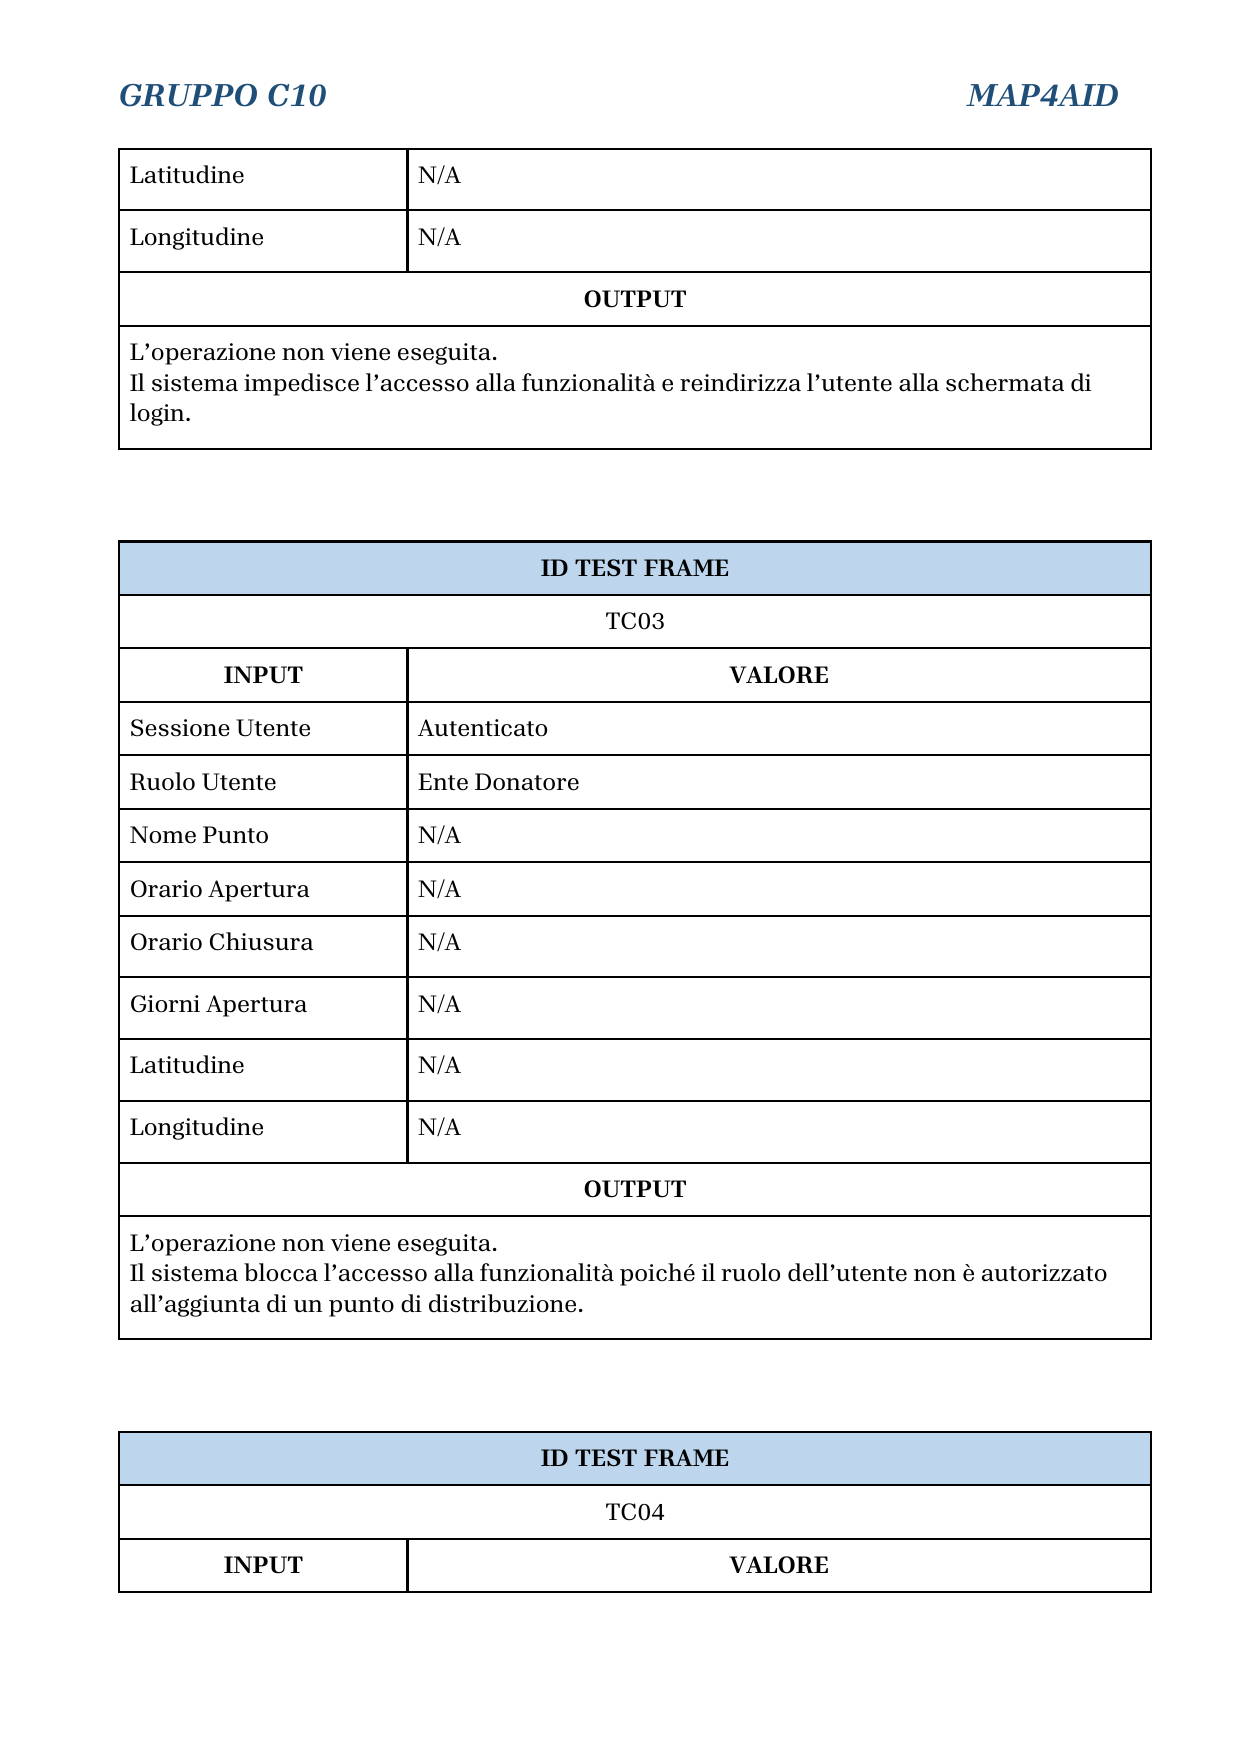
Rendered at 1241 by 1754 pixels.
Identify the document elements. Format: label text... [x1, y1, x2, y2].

table_cell Latitudine [120, 150, 406, 209]
table_cell Longitudine [120, 211, 406, 271]
table_cell VALORE [409, 649, 1150, 701]
table_cell INPUT [120, 649, 406, 701]
table_cell Latitudine [120, 1040, 406, 1100]
table_cell N/A [409, 1040, 1150, 1100]
table_cell OUTPUT [120, 273, 1150, 324]
table_cell N/A [409, 978, 1150, 1038]
table_cell N/A [409, 917, 1150, 976]
table_cell TC03 [120, 596, 1150, 647]
table_cell L’operazione non viene eseguita. Il sistema blocca l’accesso alla funzionalità poiché il ruolo dell’utente non è autorizzato all’aggiunta di un punto di distribuzione. [120, 1217, 1150, 1338]
table_cell TC04 [120, 1486, 1150, 1538]
table_header ID TEST FRAME [120, 1433, 1150, 1484]
table_header ID TEST FRAME [120, 543, 1150, 594]
table_cell Giorni Apertura [120, 978, 406, 1038]
table_cell N/A [409, 810, 1150, 861]
table_cell VALORE [409, 1540, 1150, 1591]
table_cell N/A [409, 1102, 1150, 1162]
table_cell Ruolo Utente [120, 756, 406, 808]
table_cell N/A [409, 863, 1150, 914]
table_cell Autenticato [409, 703, 1150, 754]
table_cell Orario Apertura [120, 863, 406, 914]
table_cell INPUT [120, 1540, 406, 1591]
table_cell L’operazione non viene eseguita. Il sistema impedisce l’accesso alla funzionalità e reindirizza l’utente alla schermata di login. [120, 327, 1150, 447]
table_cell N/A [409, 150, 1150, 209]
table_cell Nome Punto [120, 810, 406, 861]
table_cell Ente Donatore [409, 756, 1150, 808]
table_cell Longitudine [120, 1102, 406, 1162]
table_cell Orario Chiusura [120, 917, 406, 976]
table_cell OUTPUT [120, 1164, 1150, 1215]
table_cell Sessione Utente [120, 703, 406, 754]
table_cell N/A [409, 211, 1150, 271]
